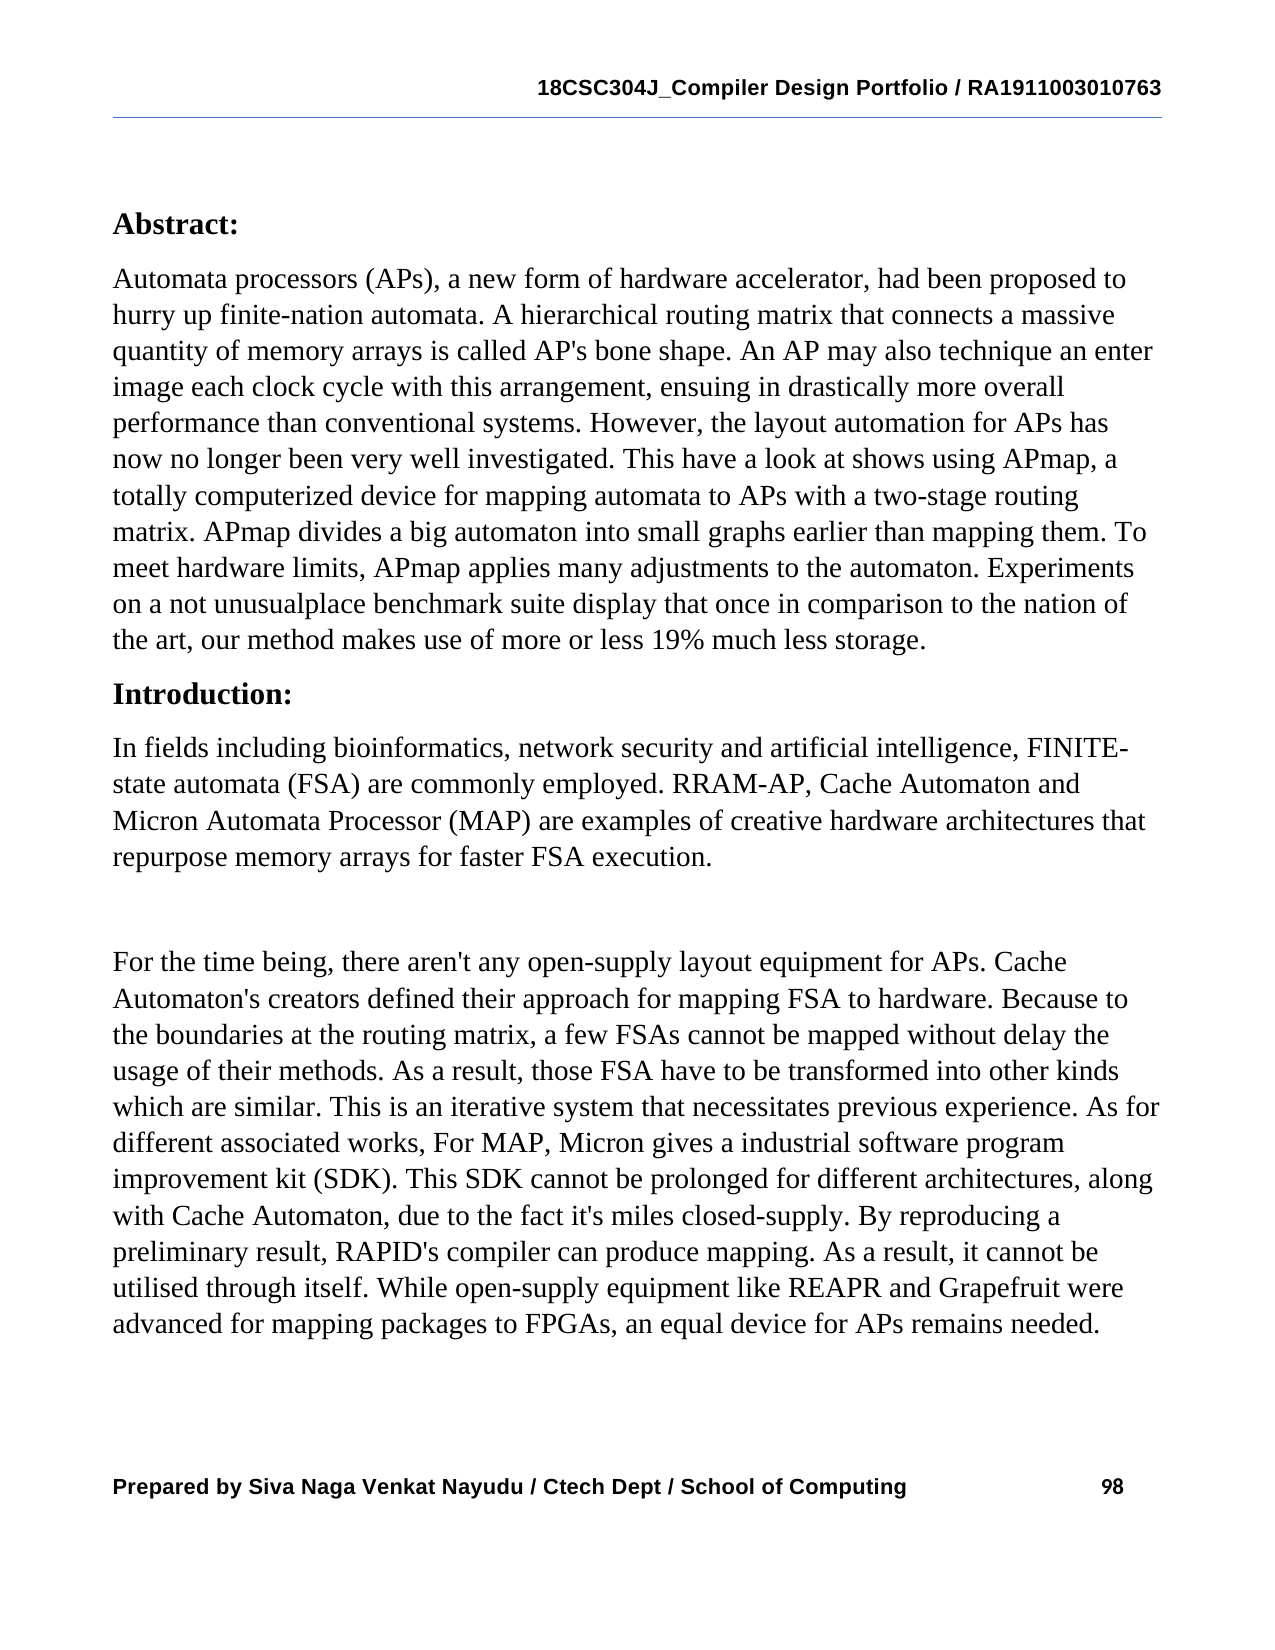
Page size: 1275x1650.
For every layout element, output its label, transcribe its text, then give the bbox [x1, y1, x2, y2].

text In fields including bioinformatics, network security and artificial intelligence, FINITE-state automata (FSA) are commonly employed. RRAM-AP, Cache Automaton and Micron Automata Processor (MAP) are examples of creative hardware architectures that repurpose memory arrays for faster FSA execution. [112, 731, 1162, 872]
text Introduction: [112, 675, 1162, 711]
text For the time being, there aren't any open-supply layout equipment for APs. Cache Automaton's creators defined their approach for mapping FSA to hardware. Because to the boundaries at the routing matrix, a few FSAs cannot be mapped without delay the usage of their methods. As a result, those FSA have to be transformed into other kinds which are similar. This is an iterative system that necessitates previous experience. As for different associated works, For MAP, Micron gives a industrial software program improvement kit (SDK). This SDK cannot be prolonged for different architectures, along with Cache Automaton, due to the fact it's miles closed-supply. By reproducing a preliminary result, RAPID's compiler can produce mapping. As a result, it cannot be utilised through itself. While open-supply equipment like REAPR and Grapefruit were advanced for mapping packages to FPGAs, an equal device for APs remains needed. [112, 944, 1162, 1339]
text Automata processors (APs), a new form of hardware accelerator, had been proposed to hurry up finite-nation automata. A hierarchical routing matrix that connects a massive quantity of memory arrays is called AP's bone shape. An AP may also technique an enter image each clock cycle with this arrangement, ensuing in drastically more overall performance than conventional systems. However, the layout automation for APs has now no longer been very well investigated. This have a look at shows using APmap, a totally computerized device for mapping automata to APs with a two-stage routing matrix. APmap divides a big automaton into small graphs earlier than mapping them. To meet hardware limits, APmap applies many adjustments to the automaton. Experiments on a not unusualplace benchmark suite display that once in comparison to the nation of the art, our method makes use of more or less 19% much less storage. [112, 261, 1162, 656]
text Abstract: [112, 205, 1162, 241]
